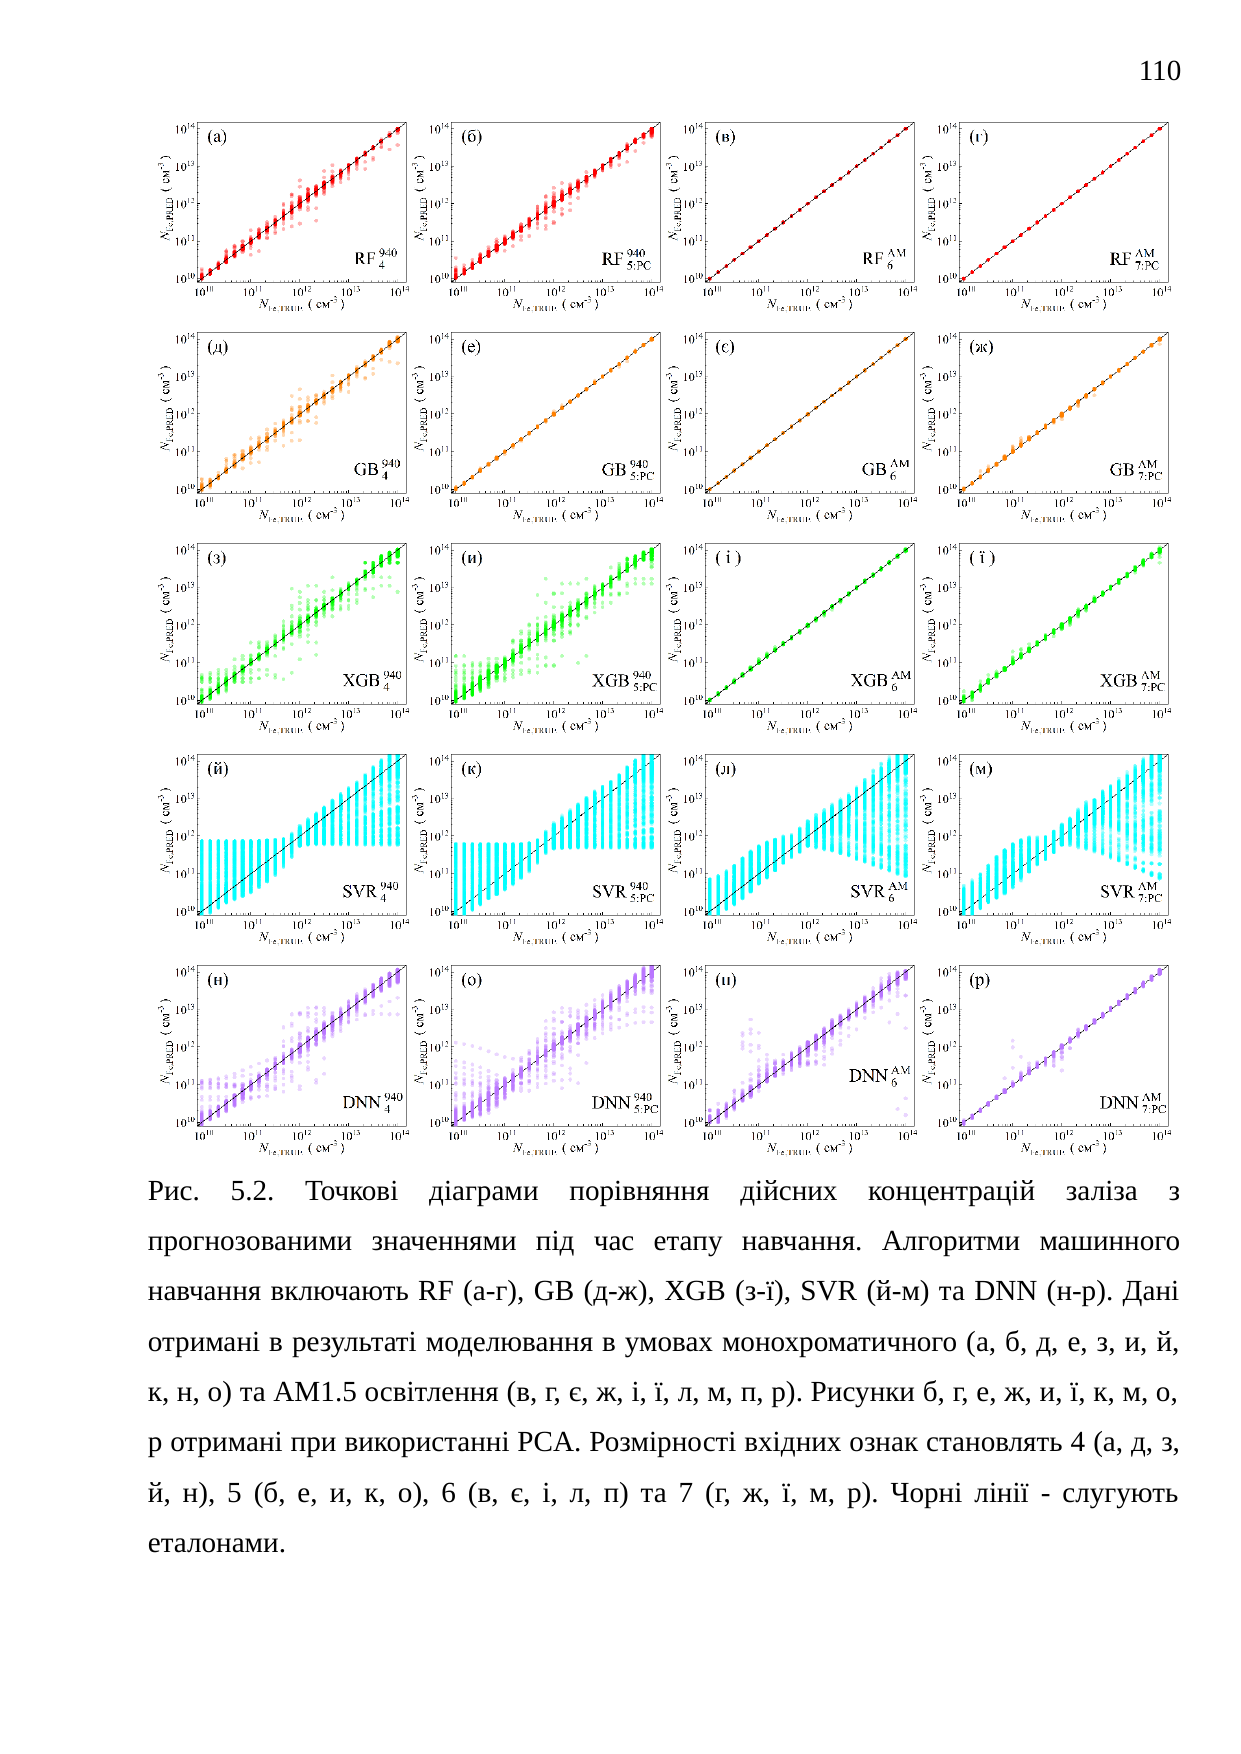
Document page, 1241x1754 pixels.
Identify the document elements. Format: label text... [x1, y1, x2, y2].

picture [156, 329, 1173, 524]
picture [156, 118, 1173, 313]
picture [156, 540, 1173, 735]
picture [156, 751, 1173, 946]
picture [156, 961, 1173, 1157]
text Рис. 5.2. Точкові діаграми порівняння дійсних концентрацій заліза з прогнозованими значеннями під час етапу навчання. Алгоритми машинного навчання включають RF (а-г), GB (д-ж), XGB (з-ї), SVR (й-м) та DNN (н-р). Дані отримані в результаті моделювання в умовах монохроматичного (а, б, д, е, з, и, й, к, н, о) та AM1.5 освітлення (в, г, є, ж, і, ї, л, м, п, р). Рисунки б, г, е, ж, и, ї, к, м, о, р отримані при використанні PCA. Розмірності вхідних ознак становлять 4 (а, д, з, й, н), 5 (б, е, и, к, о), 6 (в, є, і, л, п) та 7 (г, ж, ї, м, р). Чорні лінії - слугують еталонами. [148, 1173, 1181, 1558]
